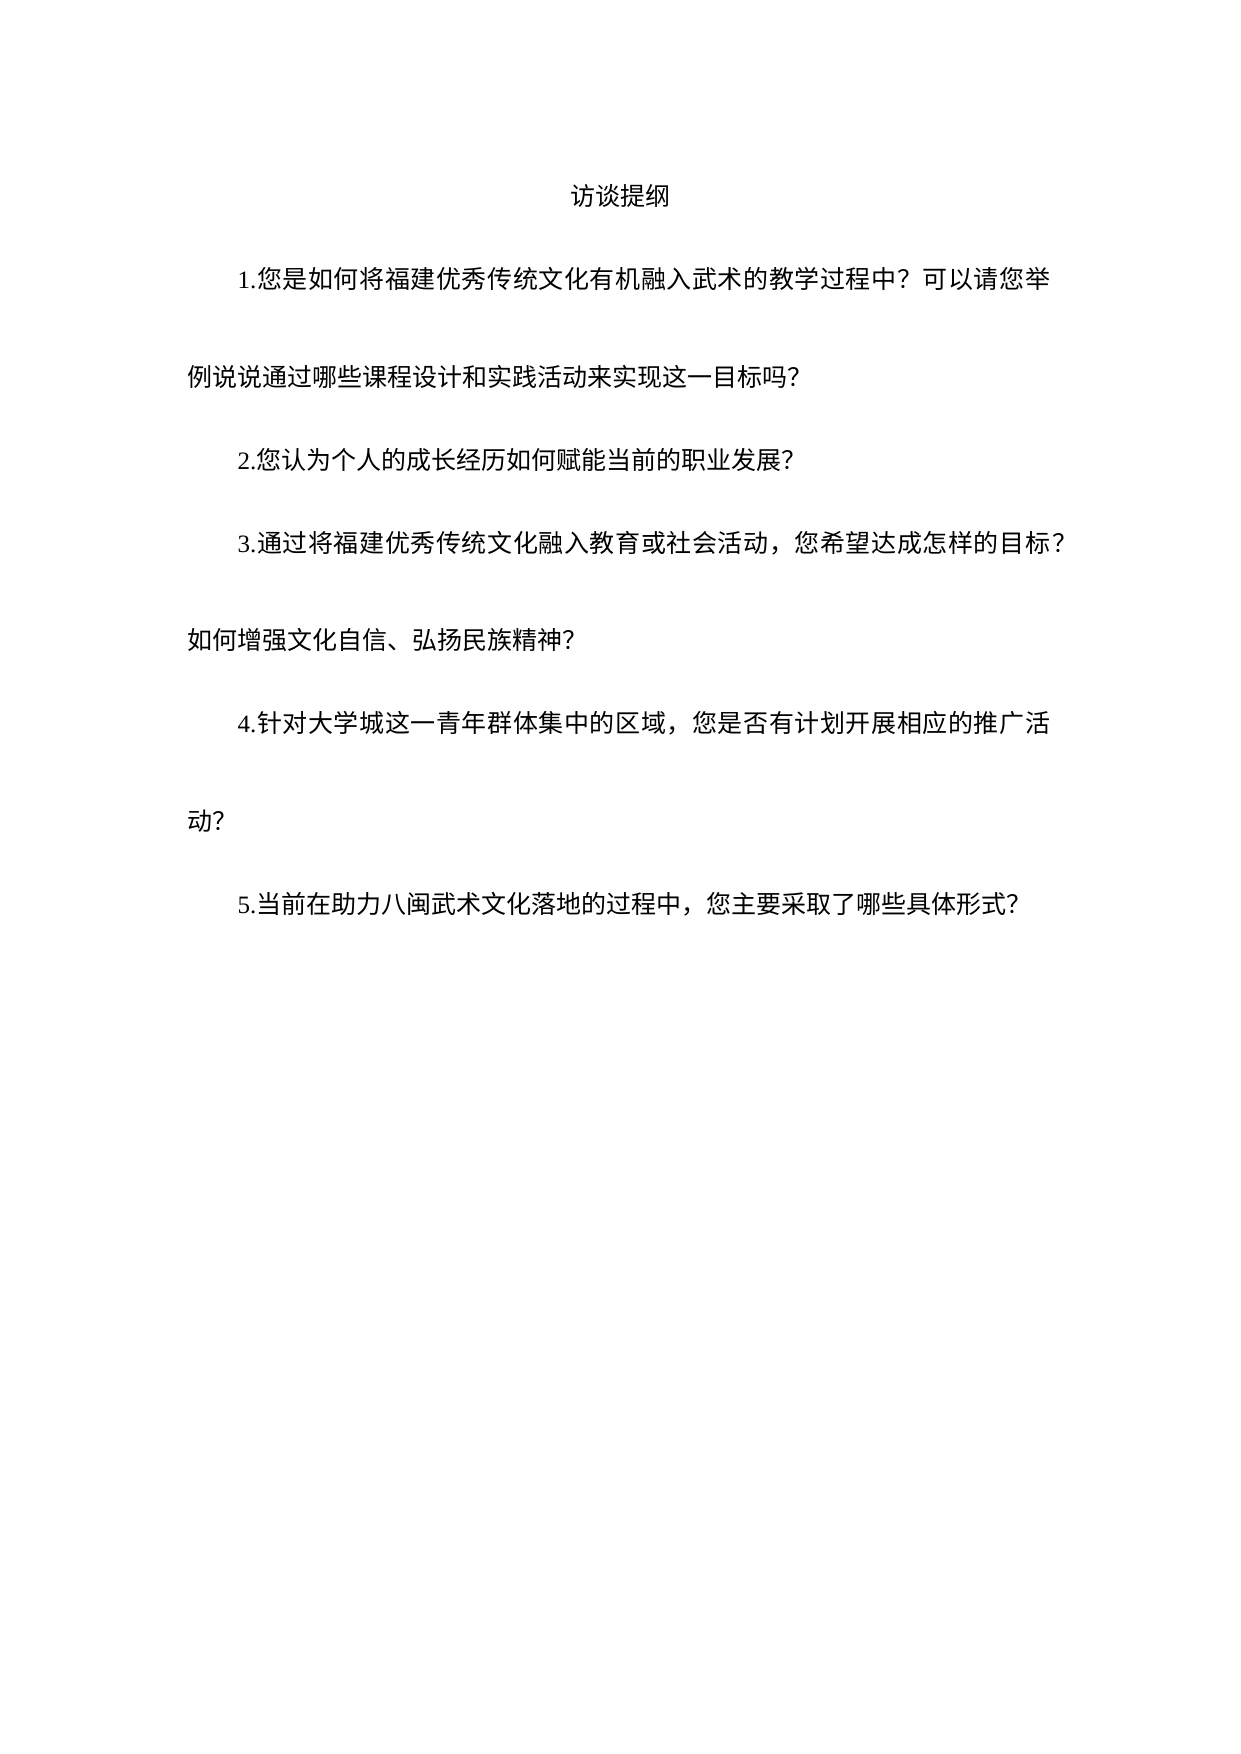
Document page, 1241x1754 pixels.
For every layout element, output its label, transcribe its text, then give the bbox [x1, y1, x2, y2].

text 1.您是如何将福建优秀传统文化有机融入武术的教学过程中？可以请您举例说说通过哪些课程设计和实践活动来实现这一目标吗？ [187, 245, 1053, 408]
text 2.您认为个人的成长经历如何赋能当前的职业发展？ [187, 426, 1053, 491]
text 3.通过将福建优秀传统文化融入教育或社会活动，您希望达成怎样的目标？如何增强文化自信、弘扬民族精神？ [187, 509, 1053, 671]
text 4.针对大学城这一青年群体集中的区域，您是否有计划开展相应的推广活动？ [187, 689, 1053, 852]
text 5.当前在助力八闽武术文化落地的过程中，您主要采取了哪些具体形式？ [187, 870, 1053, 935]
text 访谈提纲 [187, 162, 1053, 227]
